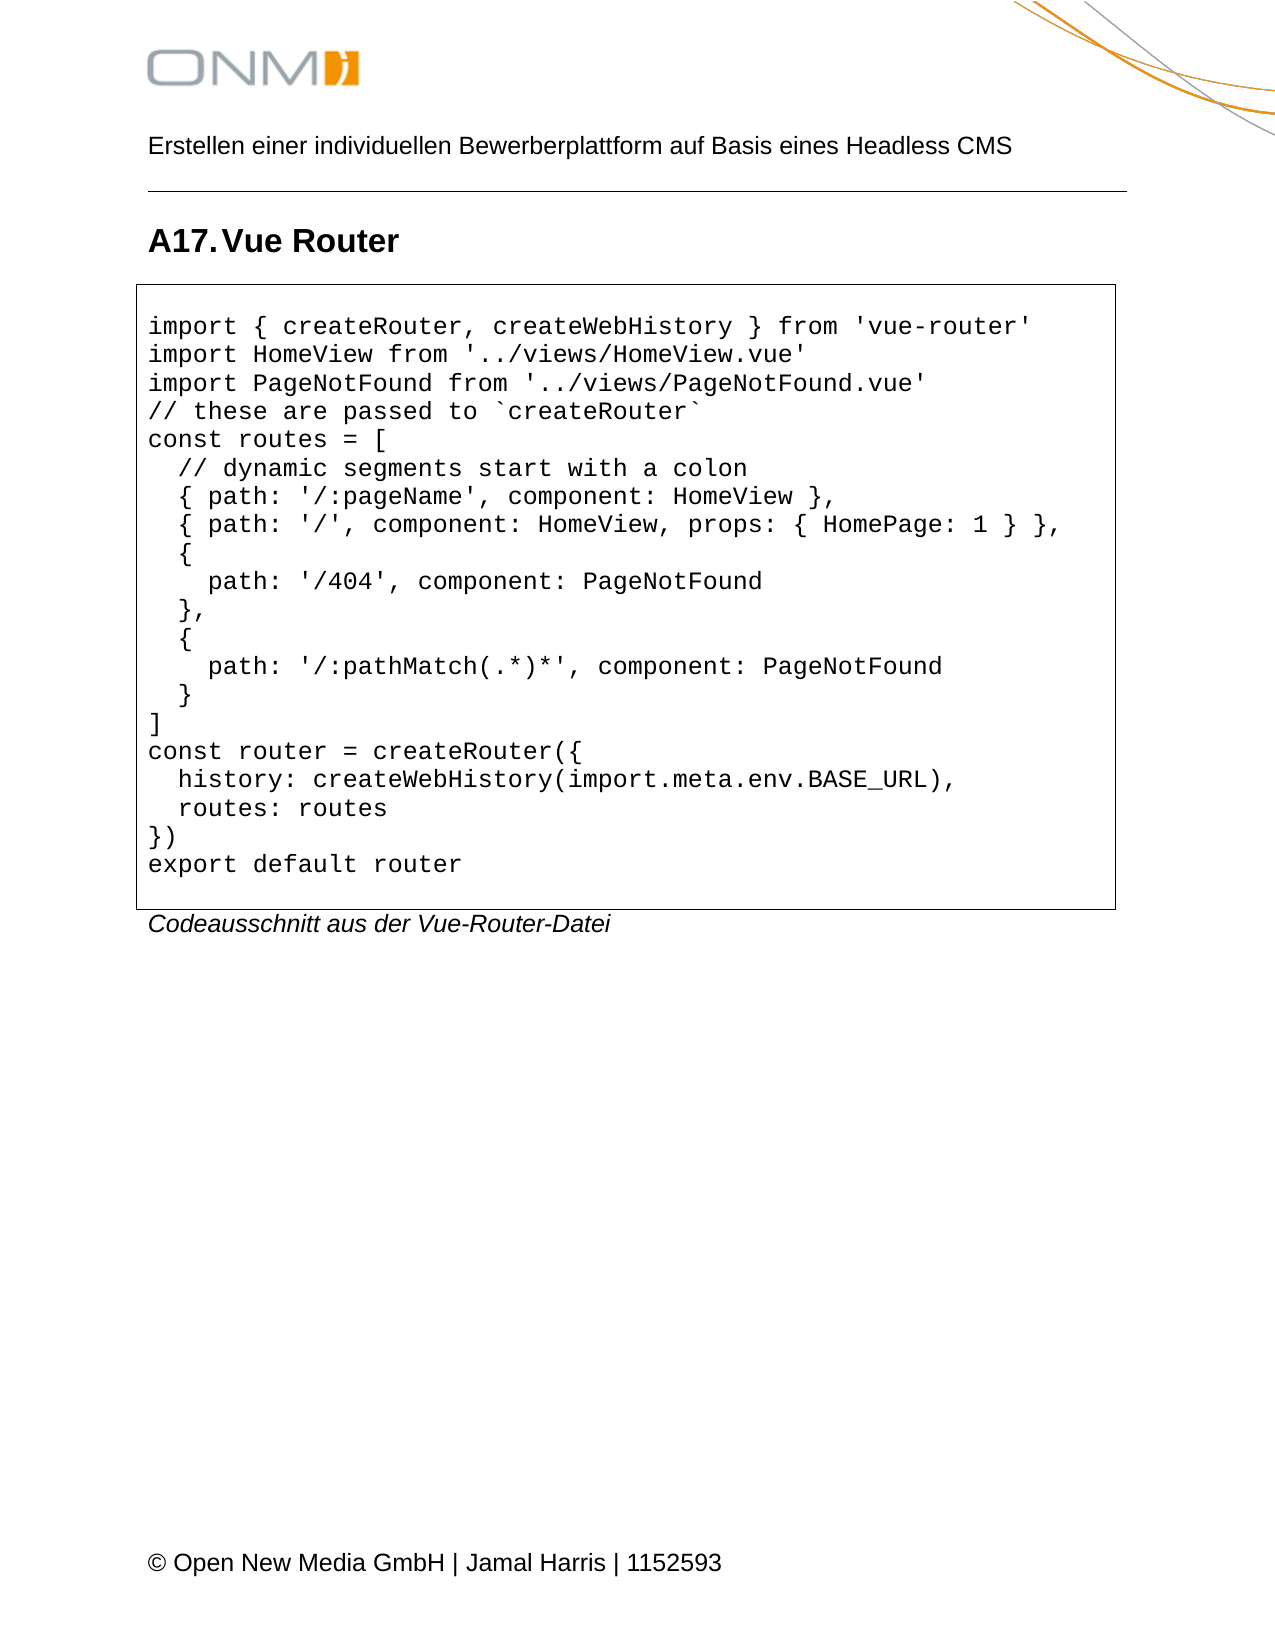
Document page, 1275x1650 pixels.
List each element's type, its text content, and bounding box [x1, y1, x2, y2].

text Vue Router [148, 221, 1127, 259]
picture [116, 0, 413, 104]
picture [1000, 1, 1275, 147]
table_header import { createRouter, createWebHistory } from 'vue-router' import HomeView from '../views/HomeView.vue' import PageNotFound from '../views/PageNotFound.vue' // these are passed to `createRouter` const routes = [ // dynamic segments start with a colon { path: '/:pageName', component: HomeView }, { path: '/', component: HomeView, props: { HomePage: 1 } }, { path: '/404', component: PageNotFound }, { path: '/:pathMatch(.*)*', component: PageNotFound } ] const router = createRouter({ history: createWebHistory(import.meta.env.BASE_URL), routes: routes }) export default router [137, 285, 1115, 908]
text Codeausschnitt aus der Vue-Router-Datei [148, 909, 1127, 938]
